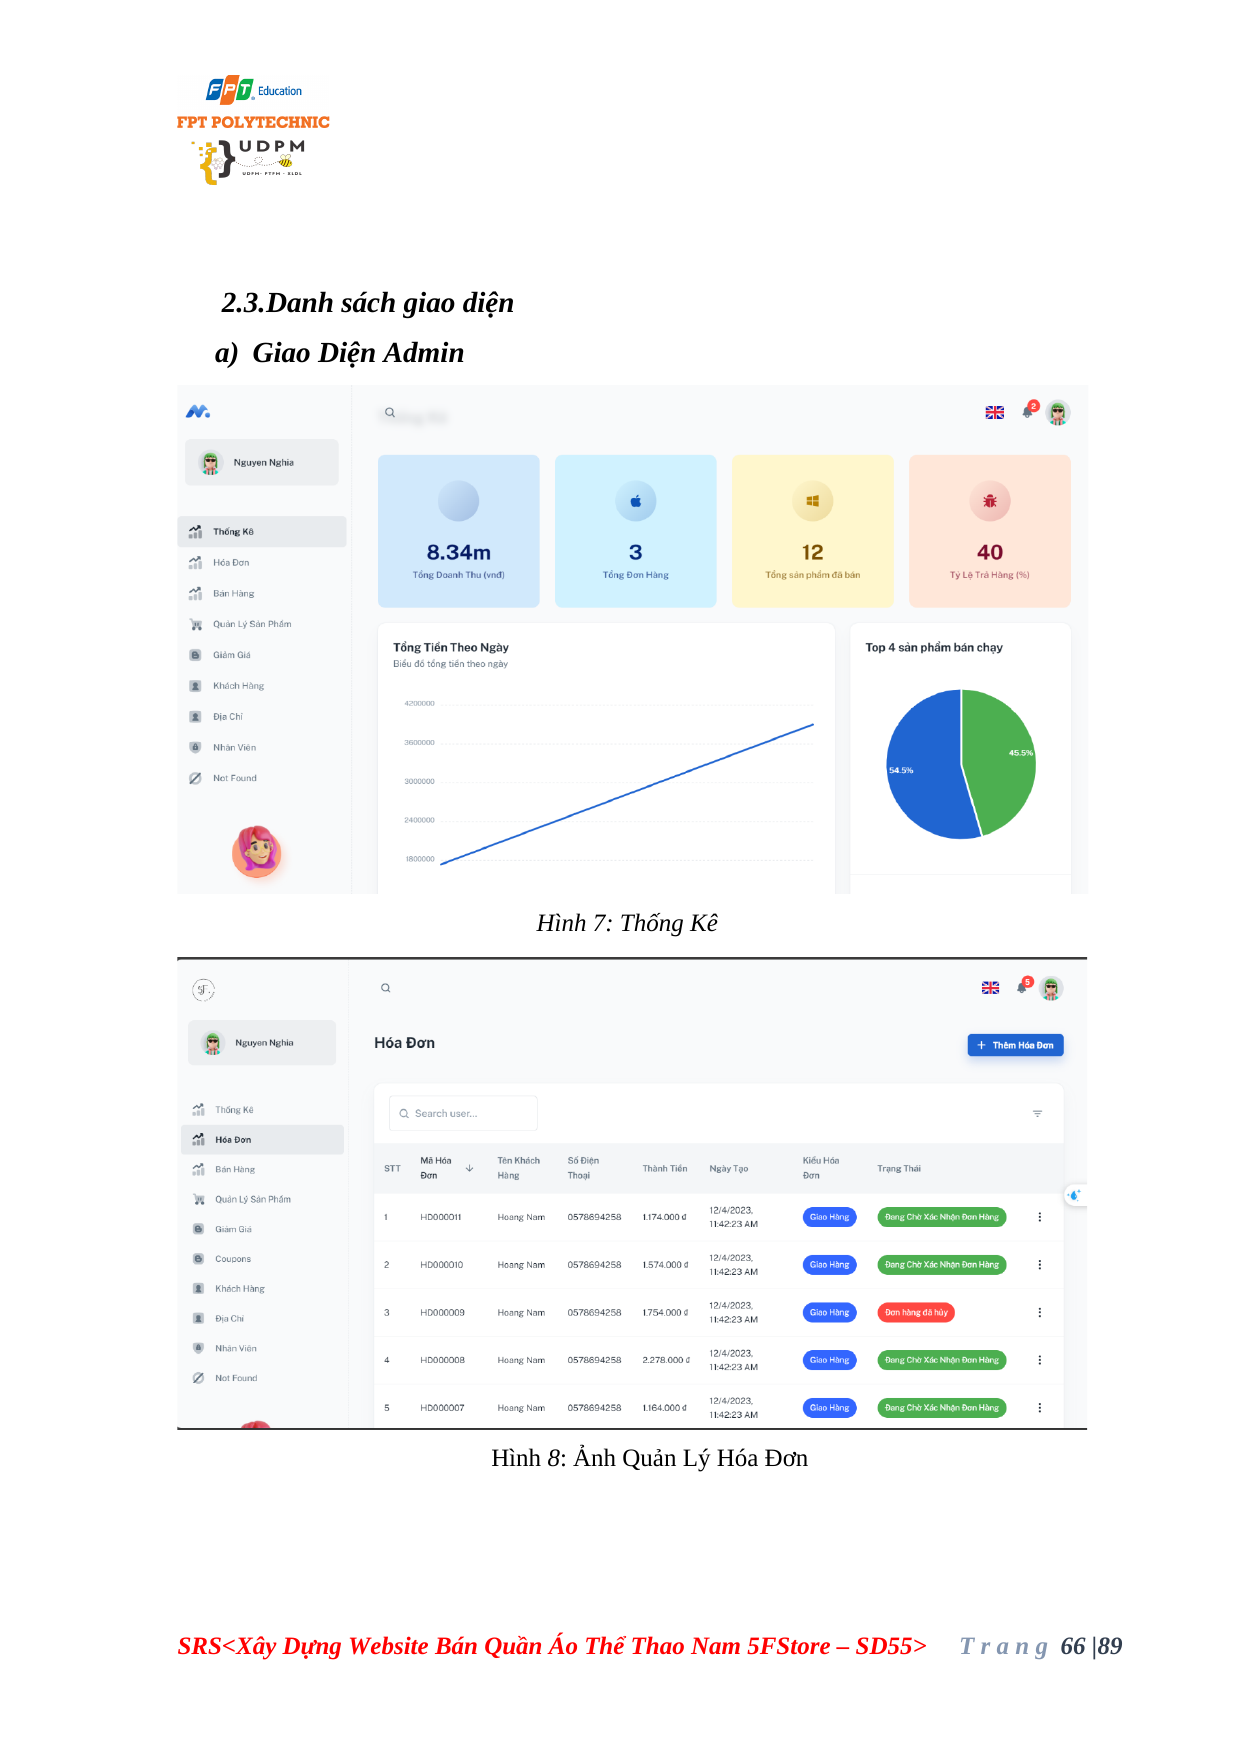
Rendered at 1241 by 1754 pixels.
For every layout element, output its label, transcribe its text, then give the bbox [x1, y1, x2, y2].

list Giao Diện Admin [215, 335, 1122, 368]
text Hình 7: Thống Kê [447, 908, 1122, 937]
text Hình 8: Ảnh Quản Lý Hóa Đơn [177, 1443, 1122, 1472]
picture [177, 129, 335, 196]
picture [177, 75, 330, 128]
list Danh sách giao diện [222, 285, 1122, 318]
picture [177, 385, 1089, 894]
picture [177, 957, 1088, 1430]
